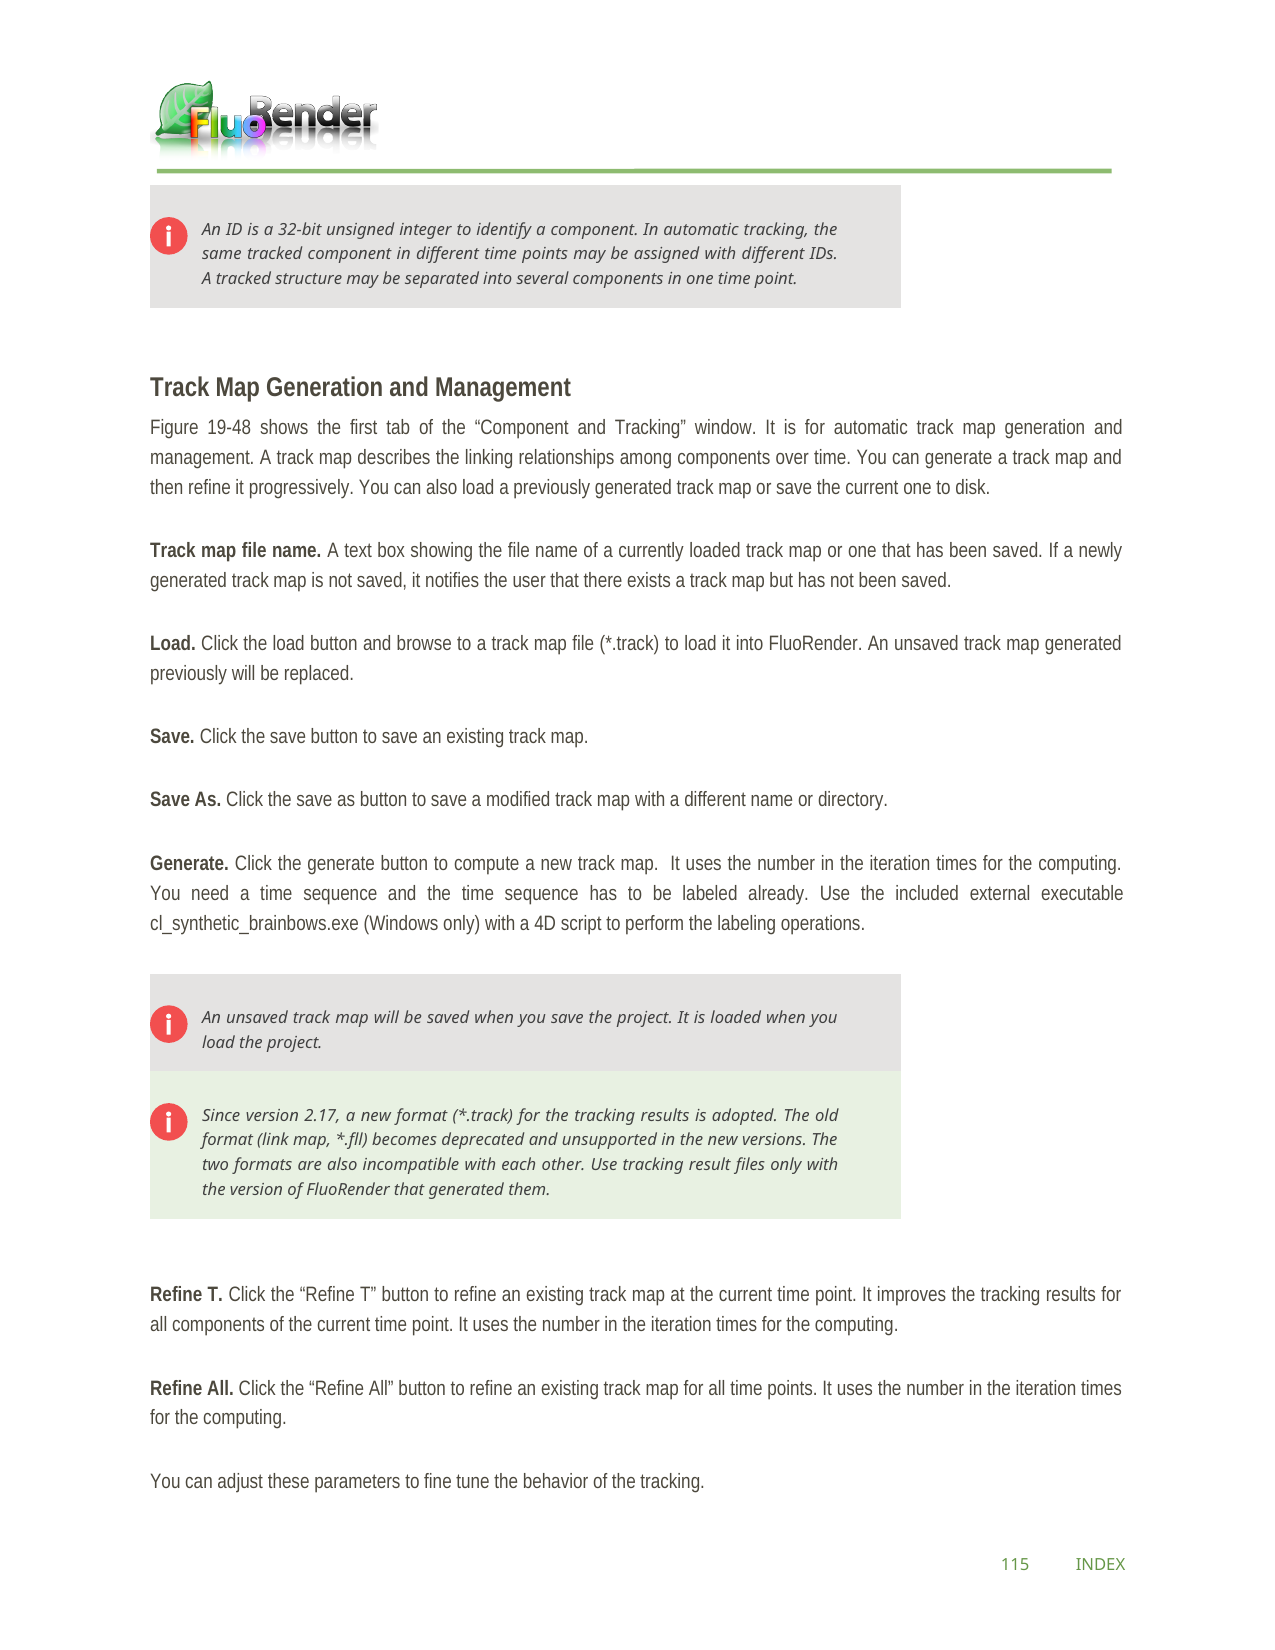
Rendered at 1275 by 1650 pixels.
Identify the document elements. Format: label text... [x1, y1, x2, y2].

text Refine T. Click the “Refine T” button to refine an existing track map at the current time point. It improves the tracking results for all components of the current time point. It uses the number in the iteration times for the computing. [150, 1282, 1125, 1336]
text Track map file name. A text box showing the file name of a currently loaded track map or one that has been saved. If a newly generated track map is not saved, it notifies the user that there exists a track map but has not been saved. [150, 538, 1125, 592]
text You can adjust these parameters to fine tune the behavior of the tracking. [150, 1468, 1125, 1492]
text Generate. Click the generate button to compute a new track map. It uses the number in the iteration times for the computing. You need a time sequence and the time sequence has to be labeled already. Use the included external executable cl_synthetic_brainbows.exe (Windows only) with a 4D script to perform the labeling operations. [150, 851, 1125, 934]
text Save As. Click the save as button to save a modified track map with a different name or directory. [150, 787, 1125, 811]
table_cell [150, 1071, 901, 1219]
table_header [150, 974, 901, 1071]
text Save. Click the save button to save an existing track map. [150, 724, 1125, 748]
text Load. Click the load button and browse to a track map file (*.track) to load it into FluoRender. An unsaved track map generated previously will be replaced. [150, 631, 1125, 685]
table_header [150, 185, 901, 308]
picture [150, 75, 379, 162]
text Refine All. Click the “Refine All” button to refine an existing track map for all time points. It uses the number in the iteration times for the computing. [150, 1375, 1125, 1429]
subtitle Track Map Generation and Management [150, 371, 1125, 402]
